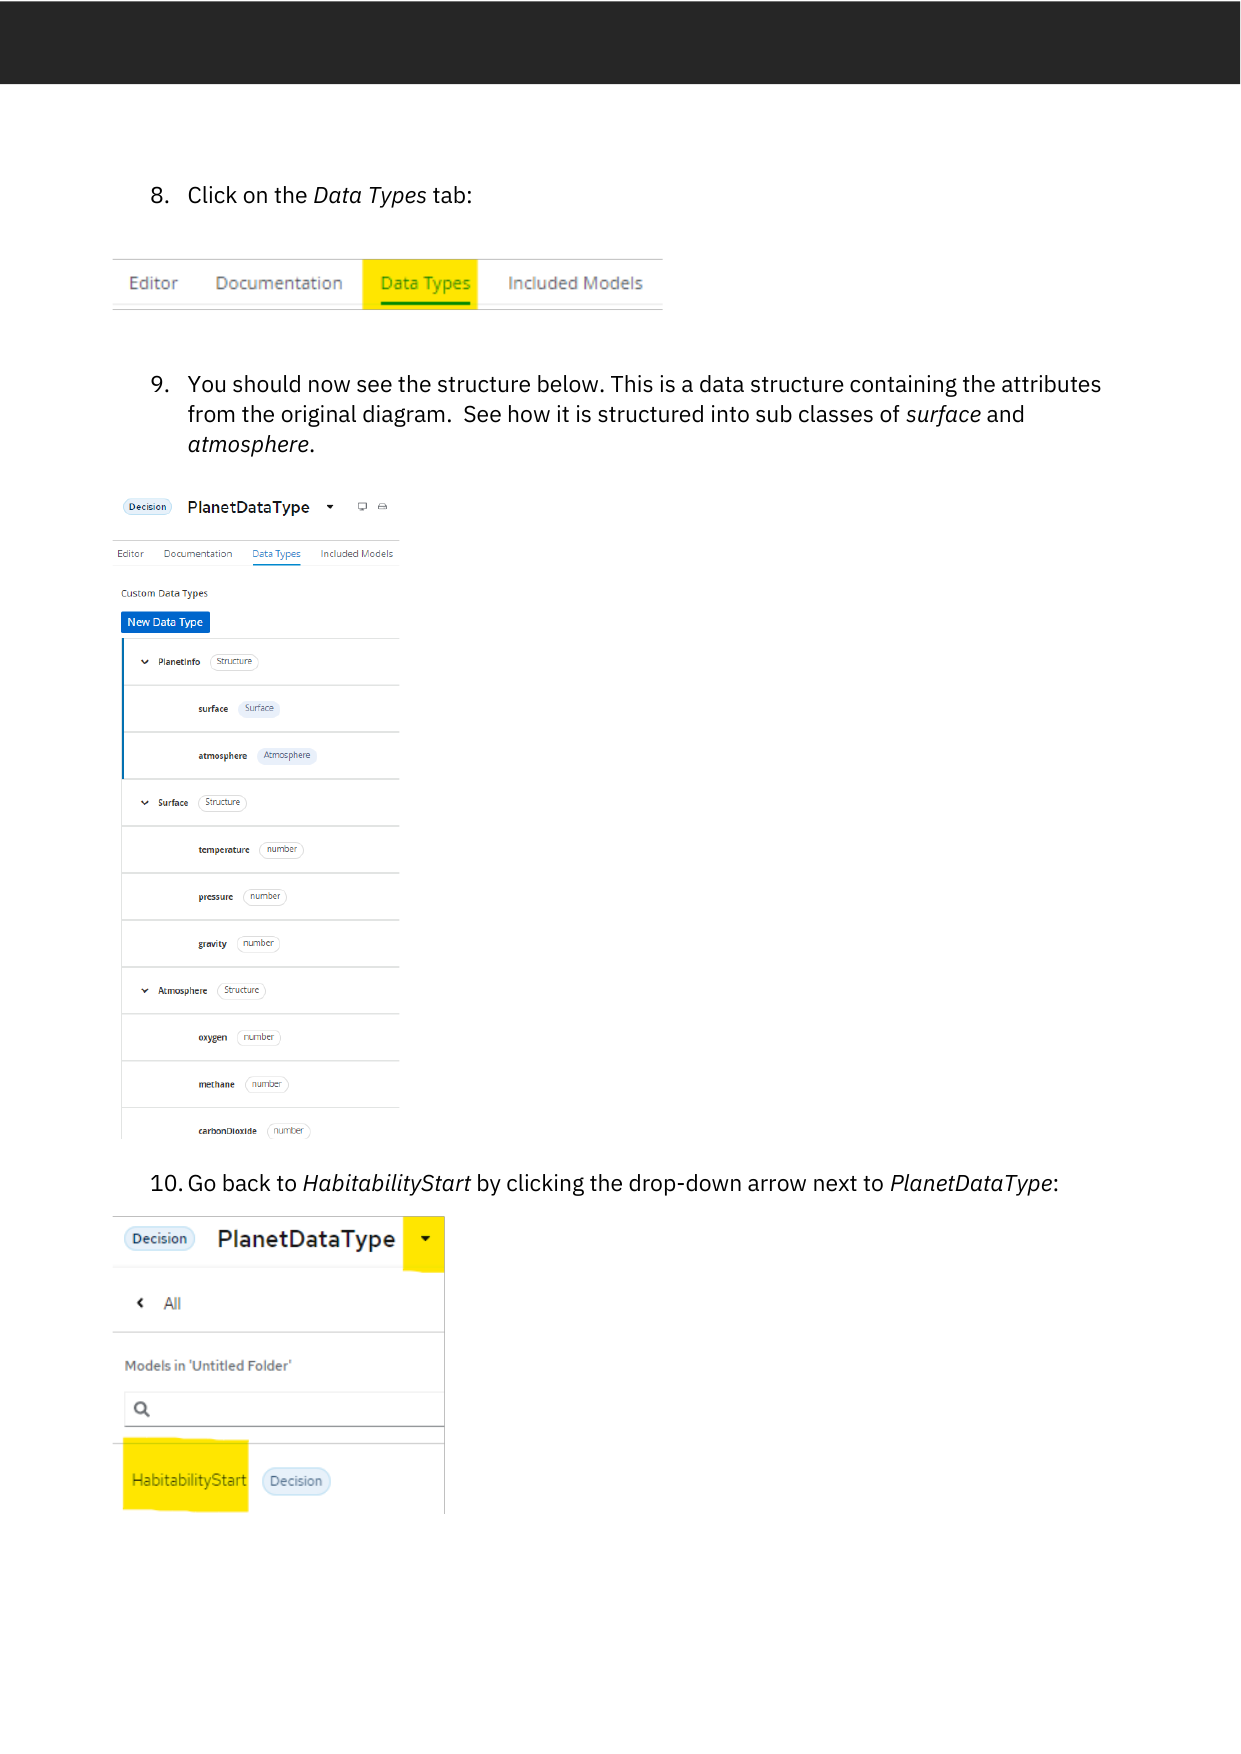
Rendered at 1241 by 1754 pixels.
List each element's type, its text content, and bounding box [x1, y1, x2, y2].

picture [112, 1197, 447, 1514]
picture [112, 488, 400, 1139]
list Go back to HabitabilityStart by clicking the drop-down arrow next to PlanetDataType: [150, 1168, 1128, 1198]
list Click on the Data Types tab: [150, 180, 1128, 209]
list You should now see the structure below. This is a data structure containing the attributes from the original diagram. See how it is structured into sub classes of surface and atmosphere. [150, 369, 1128, 458]
picture [112, 239, 663, 340]
